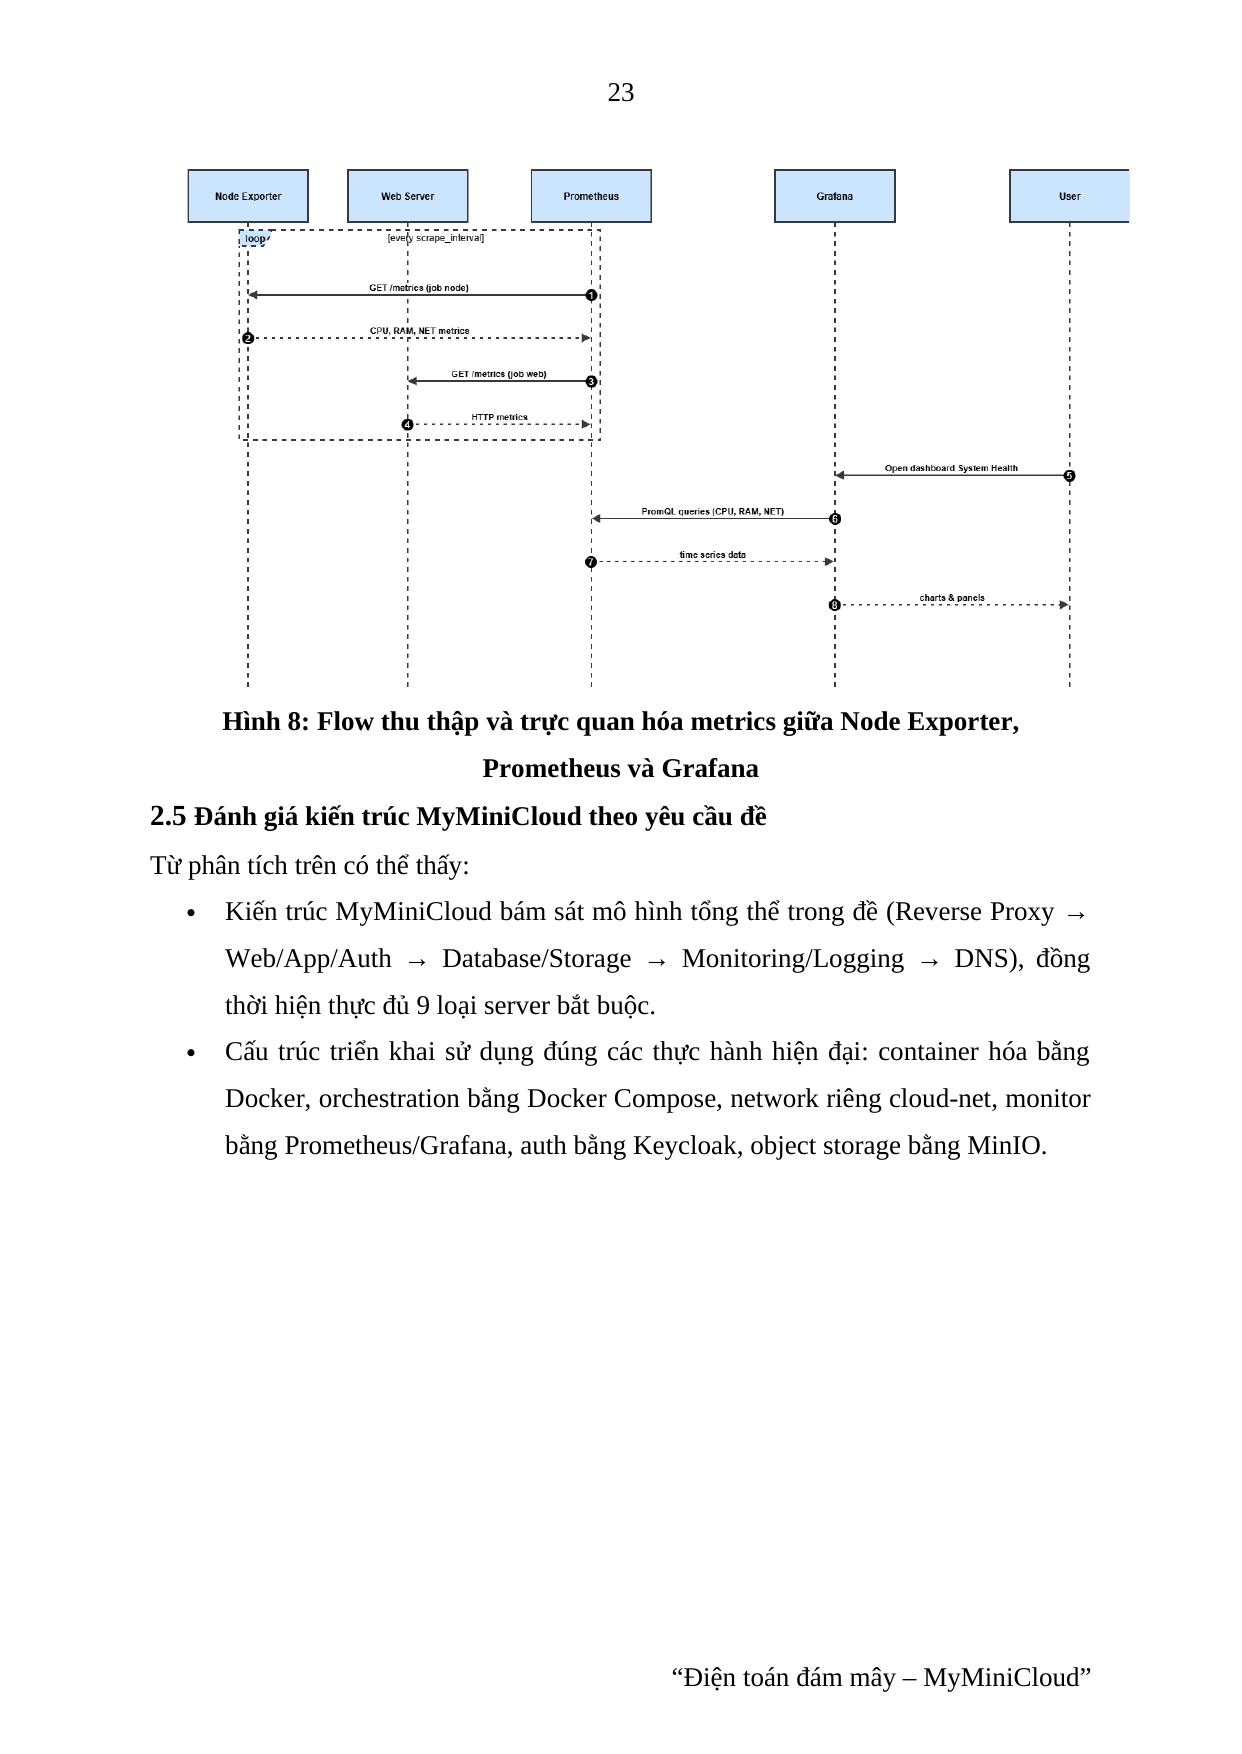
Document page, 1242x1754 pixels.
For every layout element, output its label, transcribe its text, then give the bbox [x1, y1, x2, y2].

text Hình 8: Flow thu thập và trực quan hóa metrics giữa Node Exporter, Prometheus và Grafana [150, 705, 1092, 783]
subtitle Đánh giá kiến trúc MyMiniCloud theo yêu cầu đề [150, 798, 1092, 832]
picture [187, 169, 1130, 689]
text Từ phân tích trên có thể thấy: [150, 849, 1092, 880]
list Kiến trúc MyMiniCloud bám sát mô hình tổng thể trong đề (Reverse Proxy → Web/App/Auth → Database/Storage → Monitoring/Logging → DNS), đồng thời hiện thực đủ 9 loại server bắt buộc. [187, 895, 1092, 1020]
list Cấu trúc triển khai sử dụng đúng các thực hành hiện đại: container hóa bằng Docker, orchestration bằng Docker Compose, network riêng cloud-net, monitor bằng Prometheus/Grafana, auth bằng Keycloak, object storage bằng MinIO. [187, 1035, 1092, 1160]
